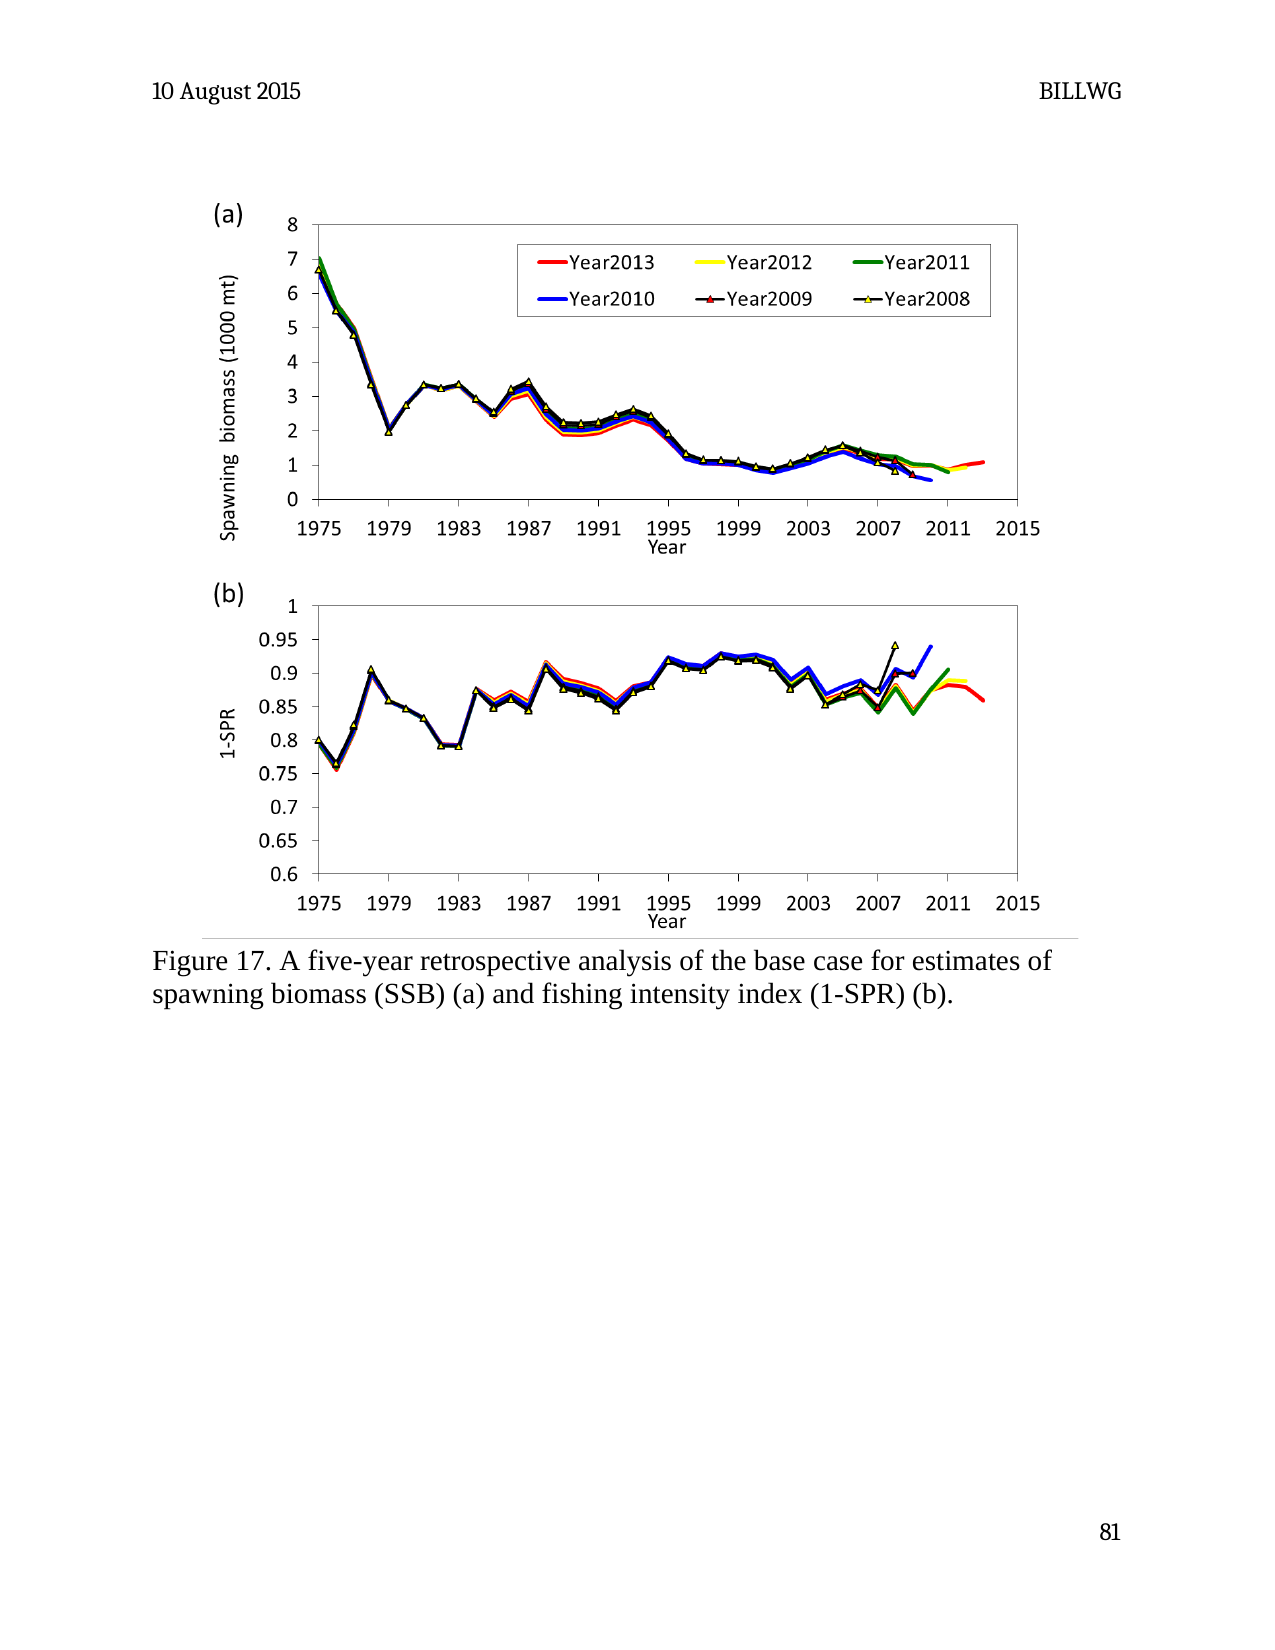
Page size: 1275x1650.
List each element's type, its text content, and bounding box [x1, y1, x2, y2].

picture [195, 183, 1079, 939]
text Figure 17. A five-year retrospective analysis of the base case for estimates of spawning biomass (SSB) (a) and fishing intensity index (1-SPR) (b). [152, 943, 1115, 1010]
